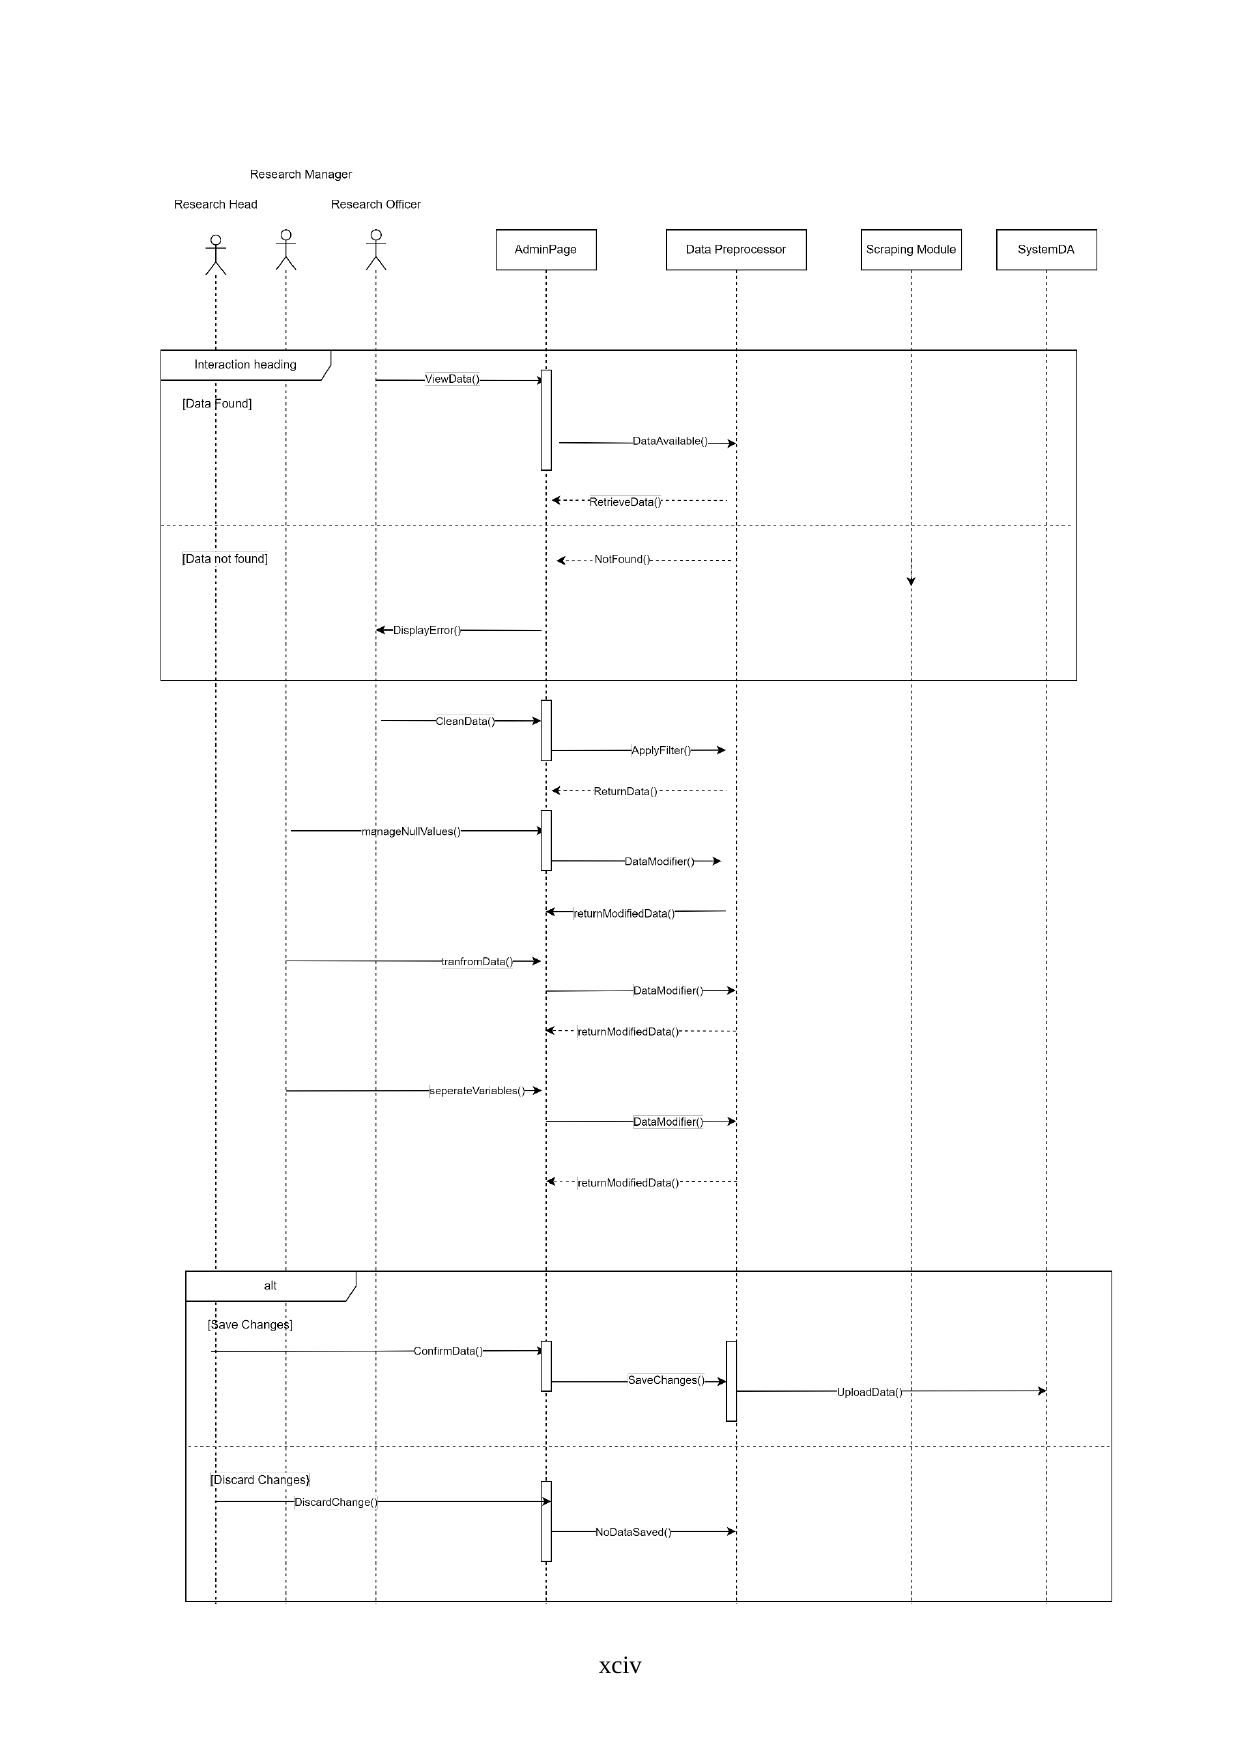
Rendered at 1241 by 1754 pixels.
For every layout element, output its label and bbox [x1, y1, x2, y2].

picture [150, 150, 1122, 1604]
